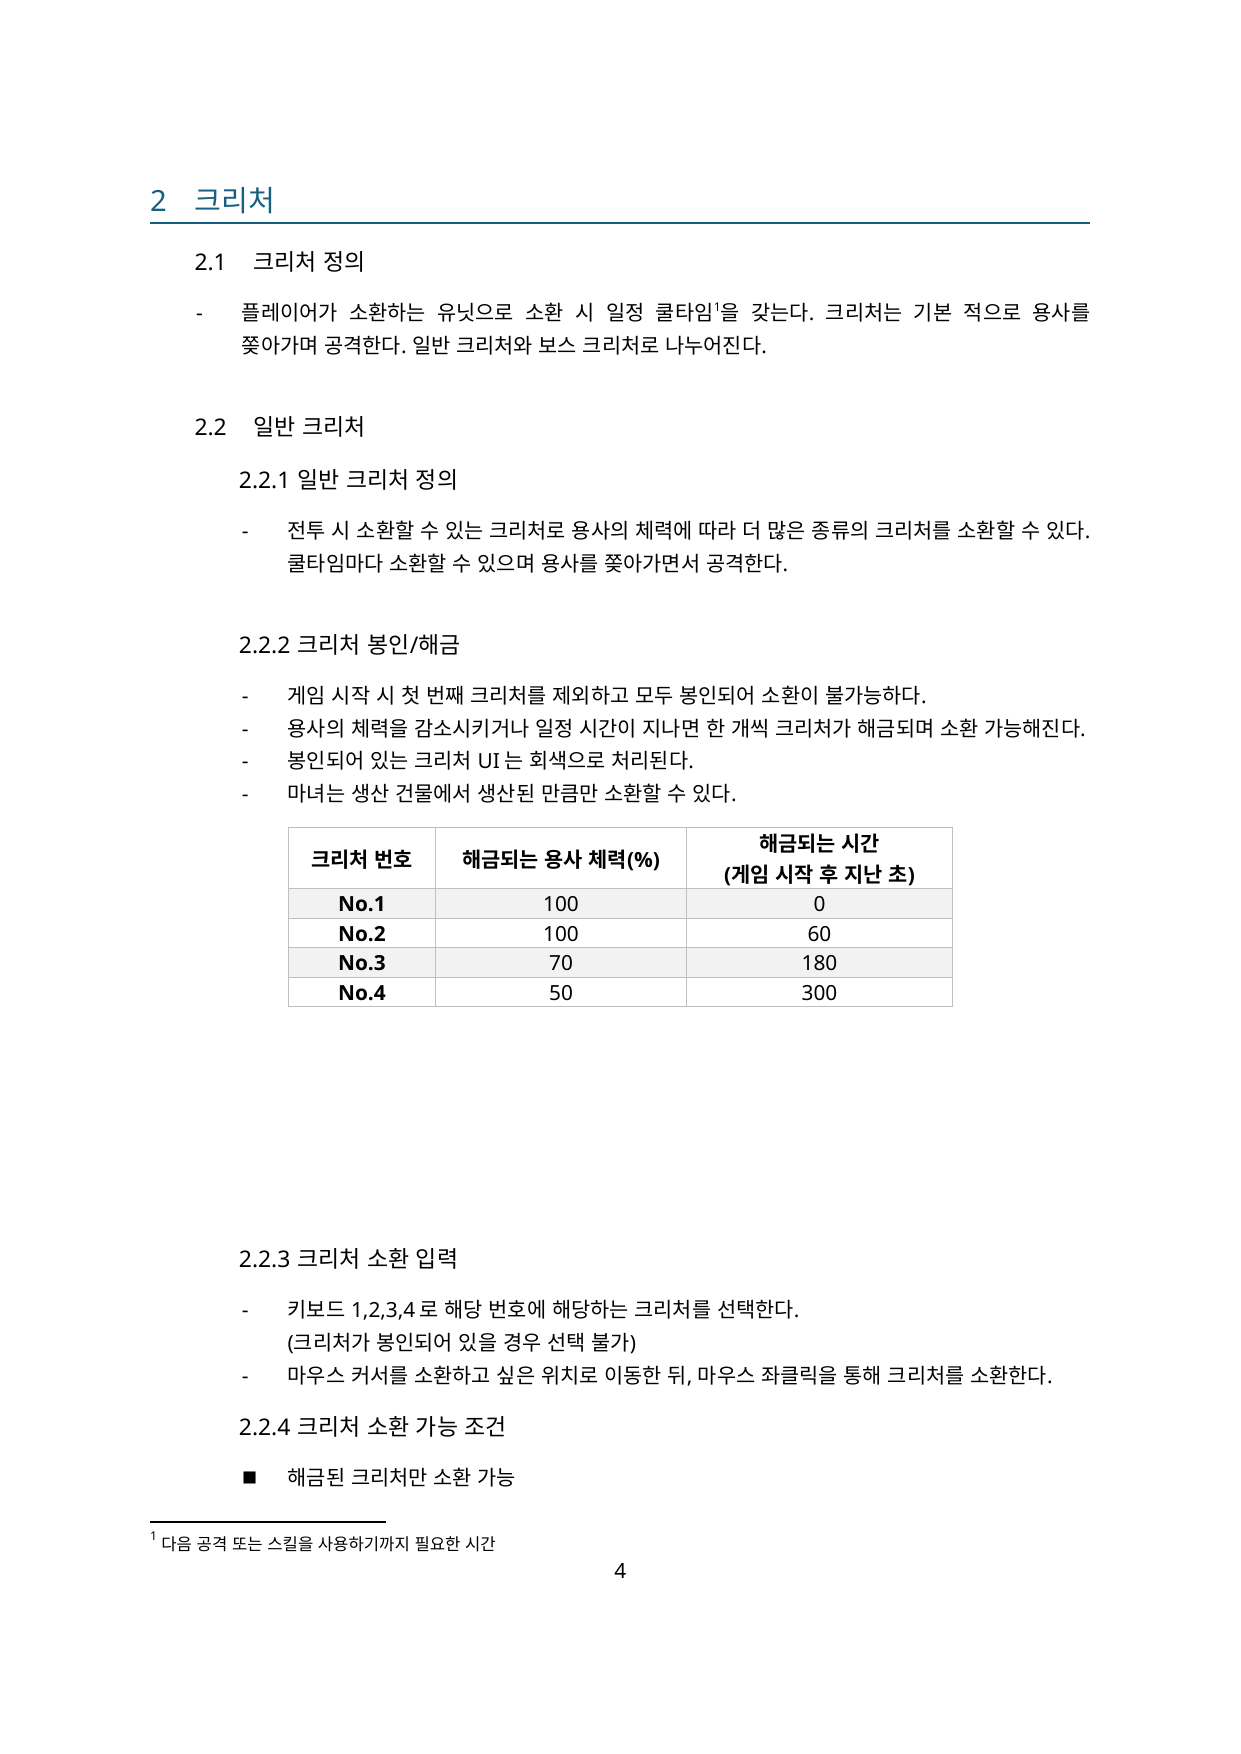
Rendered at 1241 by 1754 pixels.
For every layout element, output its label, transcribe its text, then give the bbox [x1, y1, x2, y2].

table_cell No.4 [289, 978, 435, 1006]
table_cell 50 [436, 978, 686, 1006]
text 일반 크리처 [194, 409, 1090, 442]
text 크리처 정의 [194, 244, 1090, 277]
table_cell 70 [436, 948, 686, 977]
text 크리처 소환 입력 [239, 1241, 1090, 1274]
table_cell 300 [687, 978, 952, 1006]
table_header 해금되는 용사 체력(%) [436, 828, 686, 888]
text 게임 시작 시 첫 번째 크리처를 제외하고 모두 봉인되어 소환이 불가능하다. [242, 679, 1090, 709]
text 마우스 커서를 소환하고 싶은 위치로 이동한 뒤, 마우스 좌클릭을 통해 크리처를 소환한다. [242, 1359, 1090, 1389]
table_cell 100 [436, 889, 686, 918]
text 용사의 체력을 감소시키거나 일정 시간이 지나면 한 개씩 크리처가 해금되며 소환 가능해진다. [242, 712, 1090, 742]
table_cell 60 [687, 919, 952, 947]
text 크리처 봉인/해금 [239, 627, 1090, 660]
text 일반 크리처 정의 [239, 461, 1090, 495]
table_cell No.1 [289, 889, 435, 918]
text 크리처 [150, 177, 1090, 222]
text 전투 시 소환할 수 있는 크리처로 용사의 체력에 따라 더 많은 종류의 크리처를 소환할 수 있다. 쿨타임마다 소환할 수 있으며 용사를 쫒아가면서 공격한다. [242, 514, 1090, 608]
text 크리처 소환 가능 조건 [239, 1408, 1090, 1442]
table_cell 0 [687, 889, 952, 918]
text 키보드 1,2,3,4로 해당 번호에 해당하는 크리처를 선택한다. (크리처가 봉인되어 있을 경우 선택 불가) [242, 1293, 1090, 1357]
table_header 해금되는 시간 (게임 시작 후 지난 초) [687, 828, 952, 888]
table_cell No.3 [289, 948, 435, 977]
table_header 크리처 번호 [289, 828, 435, 888]
text 마녀는 생산 건물에서 생산된 만큼만 소환할 수 있다. [242, 777, 1090, 808]
table_cell No.2 [289, 919, 435, 947]
text 플레이어가 소환하는 유닛으로 소환 시 일정 쿨타임을 갖는다. 크리처는 기본 적으로 용사를 쫒아가며 공격한다. 일반 크리처와 보스 크리처로 나누어진다. [196, 296, 1090, 390]
list 해금된 크리처만 소환 가능 [242, 1461, 1090, 1491]
text 봉인되어 있는 크리처 UI는 회색으로 처리된다. [242, 744, 1090, 775]
table_cell 180 [687, 948, 952, 977]
table_cell 100 [436, 919, 686, 947]
